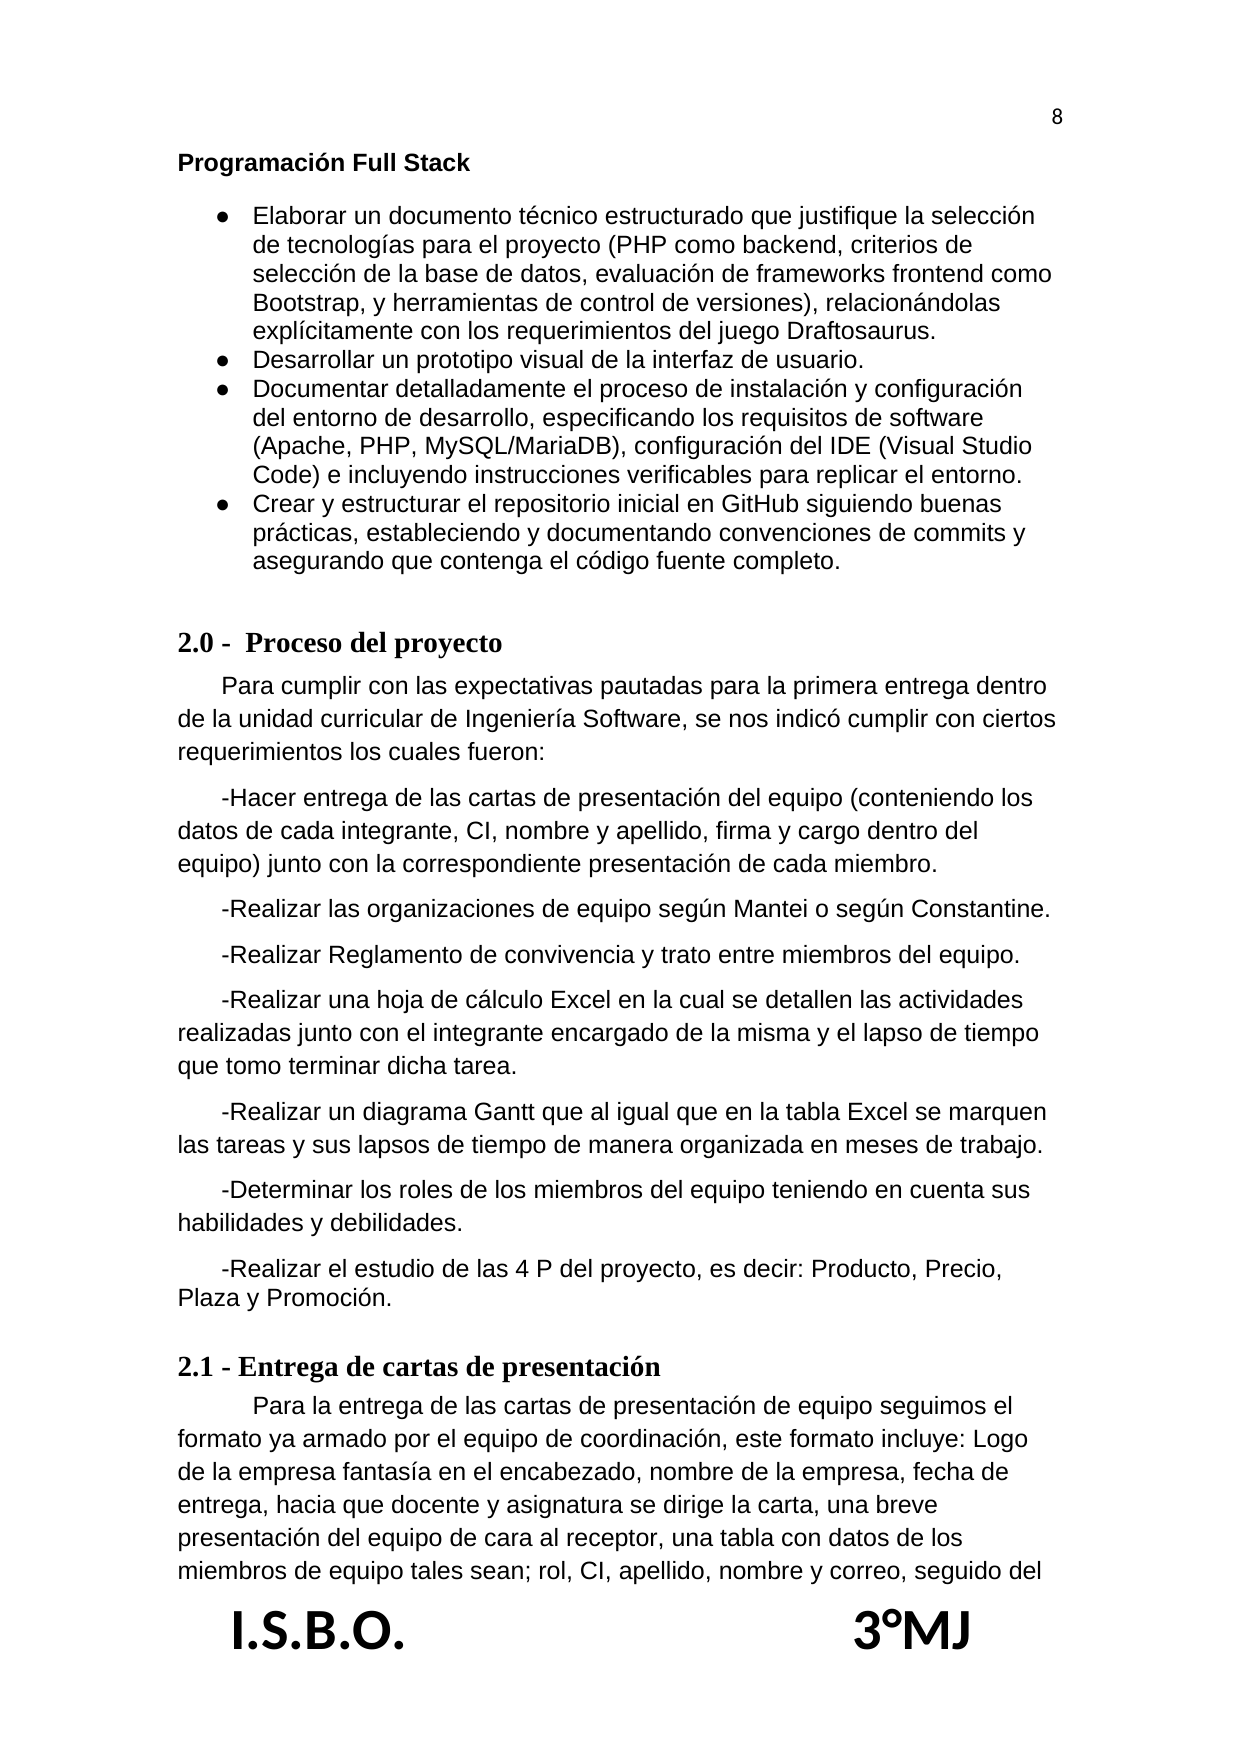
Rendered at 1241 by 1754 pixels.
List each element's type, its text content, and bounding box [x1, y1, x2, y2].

text -Realizar una hoja de cálculo Excel en la cual se detallen las actividades realizadas junto con el integrante encargado de la misma y el lapso de tiempo que tomo terminar dicha tarea. [177, 985, 1063, 1080]
text -Determinar los roles de los miembros del equipo teniendo en cuenta sus habilidades y debilidades. [177, 1175, 1063, 1237]
text -Realizar el estudio de las 4 P del proyecto, es decir: Producto, Precio, Plaza y Promoción. [177, 1254, 1063, 1311]
list Documentar detalladamente el proceso de instalación y configuración del entorno de desarrollo, especificando los requisitos de software (Apache, PHP, MySQL/MariaDB), configuración del IDE (Visual Studio Code) e incluyendo instrucciones verificables para replicar el entorno. [215, 374, 1063, 489]
list Crear y estructurar el repositorio inicial en GitHub siguiendo buenas prácticas, estableciendo y documentando convenciones de commits y asegurando que contenga el código fuente completo. [215, 489, 1063, 575]
subtitle 2.1 - Entrega de cartas de presentación [177, 1349, 1063, 1382]
text -Realizar un diagrama Gantt que al igual que en la tabla Excel se marquen las tareas y sus lapsos de tiempo de manera organizada en meses de trabajo. [177, 1097, 1063, 1159]
subtitle 2.0 - Proceso del proyecto [177, 625, 1063, 659]
text -Realizar Reglamento de convivencia y trato entre miembros del equipo. [177, 940, 1063, 968]
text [177, 1391, 1063, 1585]
text -Hacer entrega de las cartas de presentación del equipo (conteniendo los datos de cada integrante, CI, nombre y apellido, firma y cargo dentro del equipo) junto con la correspondiente presentación de cada miembro. [177, 783, 1063, 877]
text Para cumplir con las expectativas pautadas para la primera entrega dentro de la unidad curricular de Ingeniería Software, se nos indicó cumplir con ciertos requerimientos los cuales fueron: [177, 671, 1063, 766]
list Elaborar un documento técnico estructurado que justifique la selección de tecnologías para el proyecto (PHP como backend, criterios de selección de la base de datos, evaluación de frameworks frontend como Bootstrap, y herramientas de control de versiones), relacionándolas explícitamente con los requerimientos del juego Draftosaurus. [215, 201, 1063, 345]
text -Realizar las organizaciones de equipo según Mantei o según Constantine. [177, 894, 1063, 923]
list Desarrollar un prototipo visual de la interfaz de usuario. [215, 345, 1063, 374]
text Programación Full Stack [177, 148, 1063, 176]
